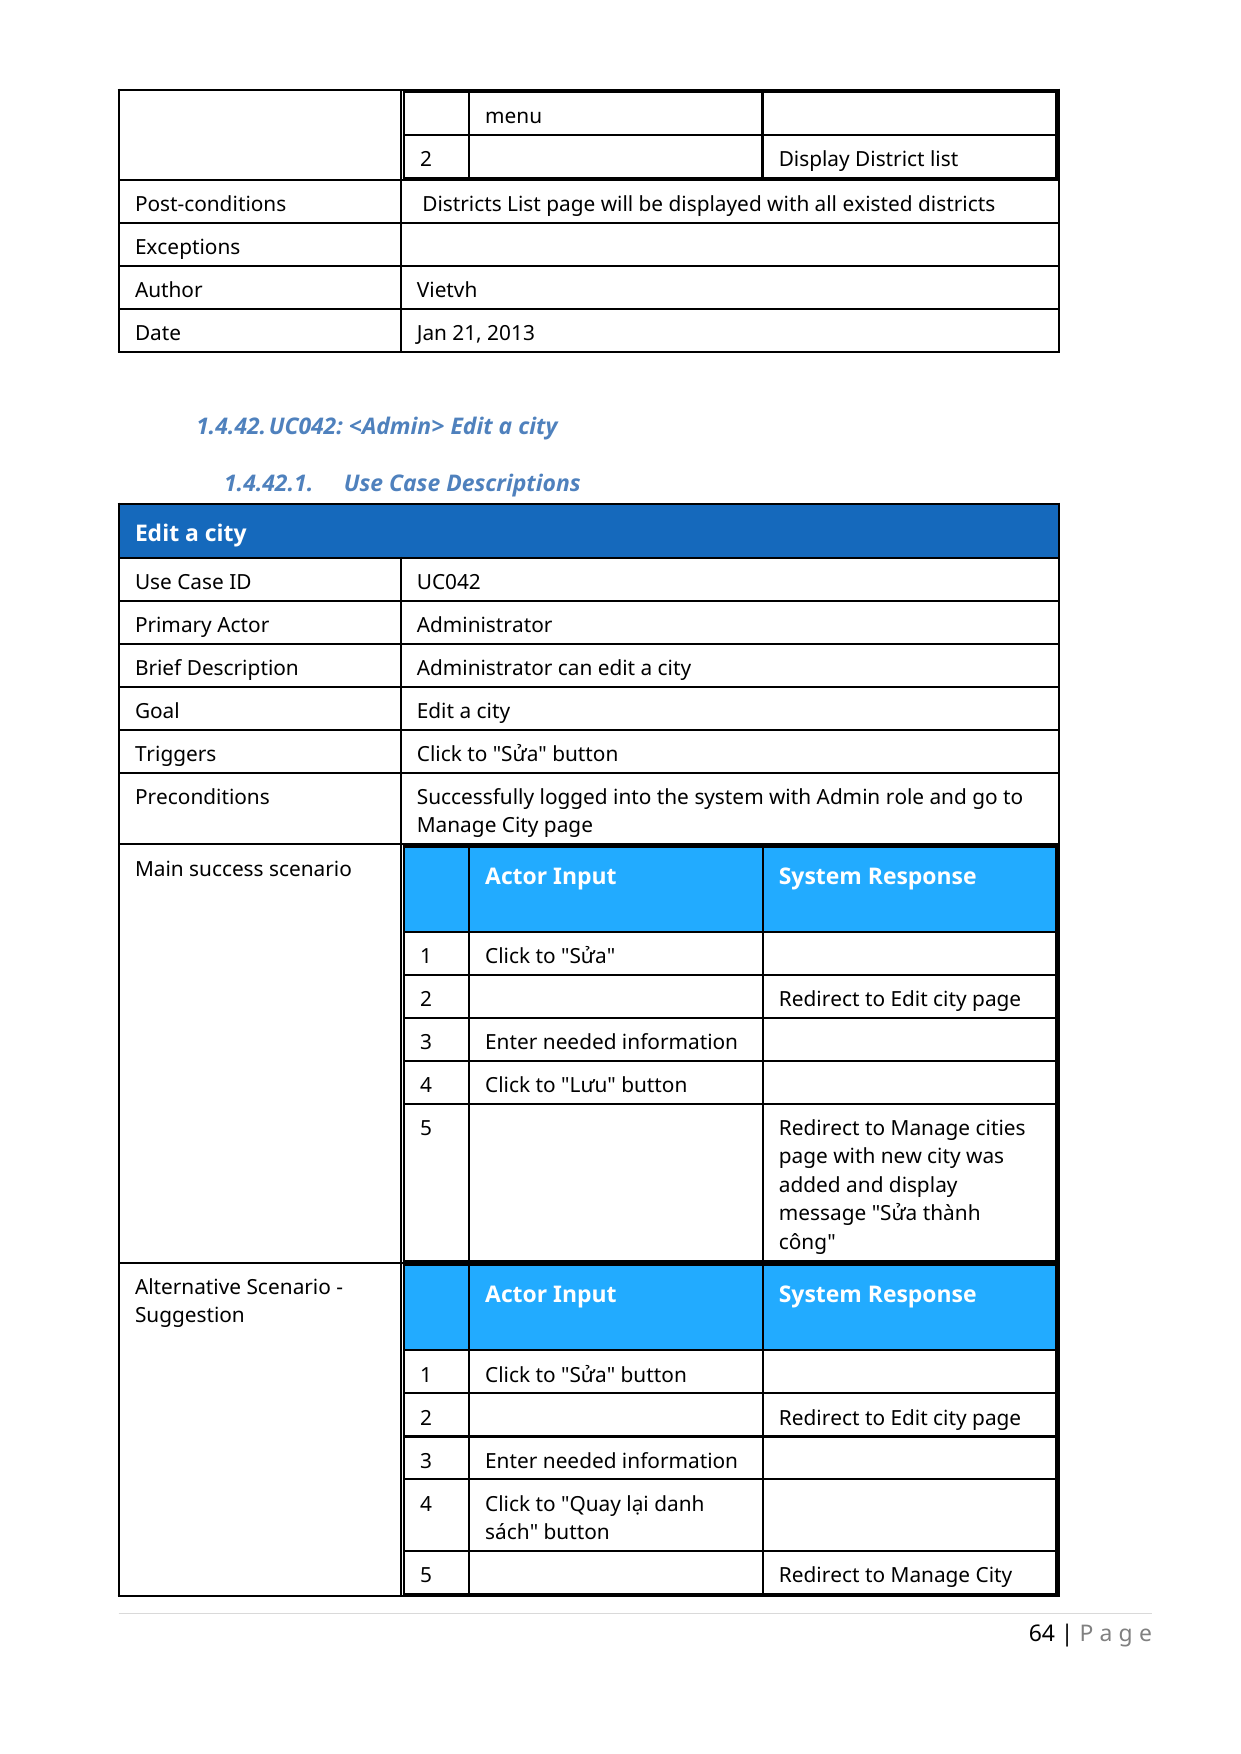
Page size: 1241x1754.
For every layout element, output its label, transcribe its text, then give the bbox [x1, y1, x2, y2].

table_cell Click to "Sửa" button [402, 731, 1058, 772]
table_cell [470, 1351, 762, 1392]
table_cell [764, 1062, 1055, 1103]
table_cell [764, 136, 1055, 177]
table_cell Successfully logged into the system with Admin role and go to Manage City page [402, 774, 1058, 843]
table_cell Administrator [402, 602, 1058, 643]
table_cell [405, 933, 468, 974]
table_cell [764, 93, 1055, 134]
table_cell [405, 1552, 468, 1593]
table_cell Edit a city [402, 688, 1058, 729]
table_cell Main success scenario [120, 845, 400, 1262]
table_cell [764, 1394, 1055, 1435]
subtitle UC042: <Admin> Edit a city [231, 410, 1152, 441]
table_cell [470, 976, 762, 1017]
table_cell Goal [120, 688, 400, 729]
table_cell [764, 1019, 1055, 1060]
table_cell [470, 93, 761, 134]
table_cell Date [120, 310, 400, 351]
table_cell [405, 136, 468, 177]
table_cell Districts List page will be displayed with all existed districts [402, 181, 1058, 222]
table_cell Post-conditions [120, 181, 400, 222]
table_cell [120, 1264, 400, 1595]
table_cell Use Case ID [120, 559, 400, 600]
table_cell Administrator can edit a city [402, 645, 1058, 686]
table_cell [470, 1438, 762, 1478]
table_cell Brief Description [120, 645, 400, 686]
table_cell [405, 1351, 468, 1392]
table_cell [120, 91, 400, 179]
table_cell [764, 1105, 1055, 1260]
table_cell Primary Actor [120, 602, 400, 643]
table_cell [470, 1552, 762, 1593]
table_cell UC042 [402, 559, 1058, 600]
table_cell Preconditions [120, 774, 400, 843]
table_cell [405, 976, 468, 1017]
table_cell [470, 136, 761, 177]
table_cell [764, 1351, 1055, 1392]
table_cell [402, 224, 1058, 265]
table_cell [405, 93, 468, 134]
table_cell [764, 1552, 1055, 1593]
subtitle Use Case Descriptions [268, 467, 1152, 498]
table_cell [470, 933, 762, 974]
table_cell Author [120, 267, 400, 308]
table_cell [470, 1105, 762, 1260]
table_cell Vietvh [402, 267, 1058, 308]
table_cell Triggers [120, 731, 400, 772]
table_cell [470, 1019, 762, 1060]
table_cell [470, 1062, 762, 1103]
table_cell Jan 21, 2013 [402, 310, 1058, 351]
table_cell [470, 1480, 762, 1550]
table_cell Exceptions [120, 224, 400, 265]
table_cell [405, 1019, 468, 1060]
table_cell [405, 1394, 468, 1435]
table_header Edit a city [120, 505, 1058, 557]
table_cell [405, 1062, 468, 1103]
table_cell [764, 933, 1055, 974]
table_cell [405, 1438, 468, 1478]
table_cell [764, 1480, 1055, 1550]
table_cell [405, 1480, 468, 1550]
table_cell [470, 1394, 762, 1435]
table_cell [764, 976, 1055, 1017]
table_cell [405, 1105, 468, 1260]
table_cell [764, 1438, 1055, 1478]
